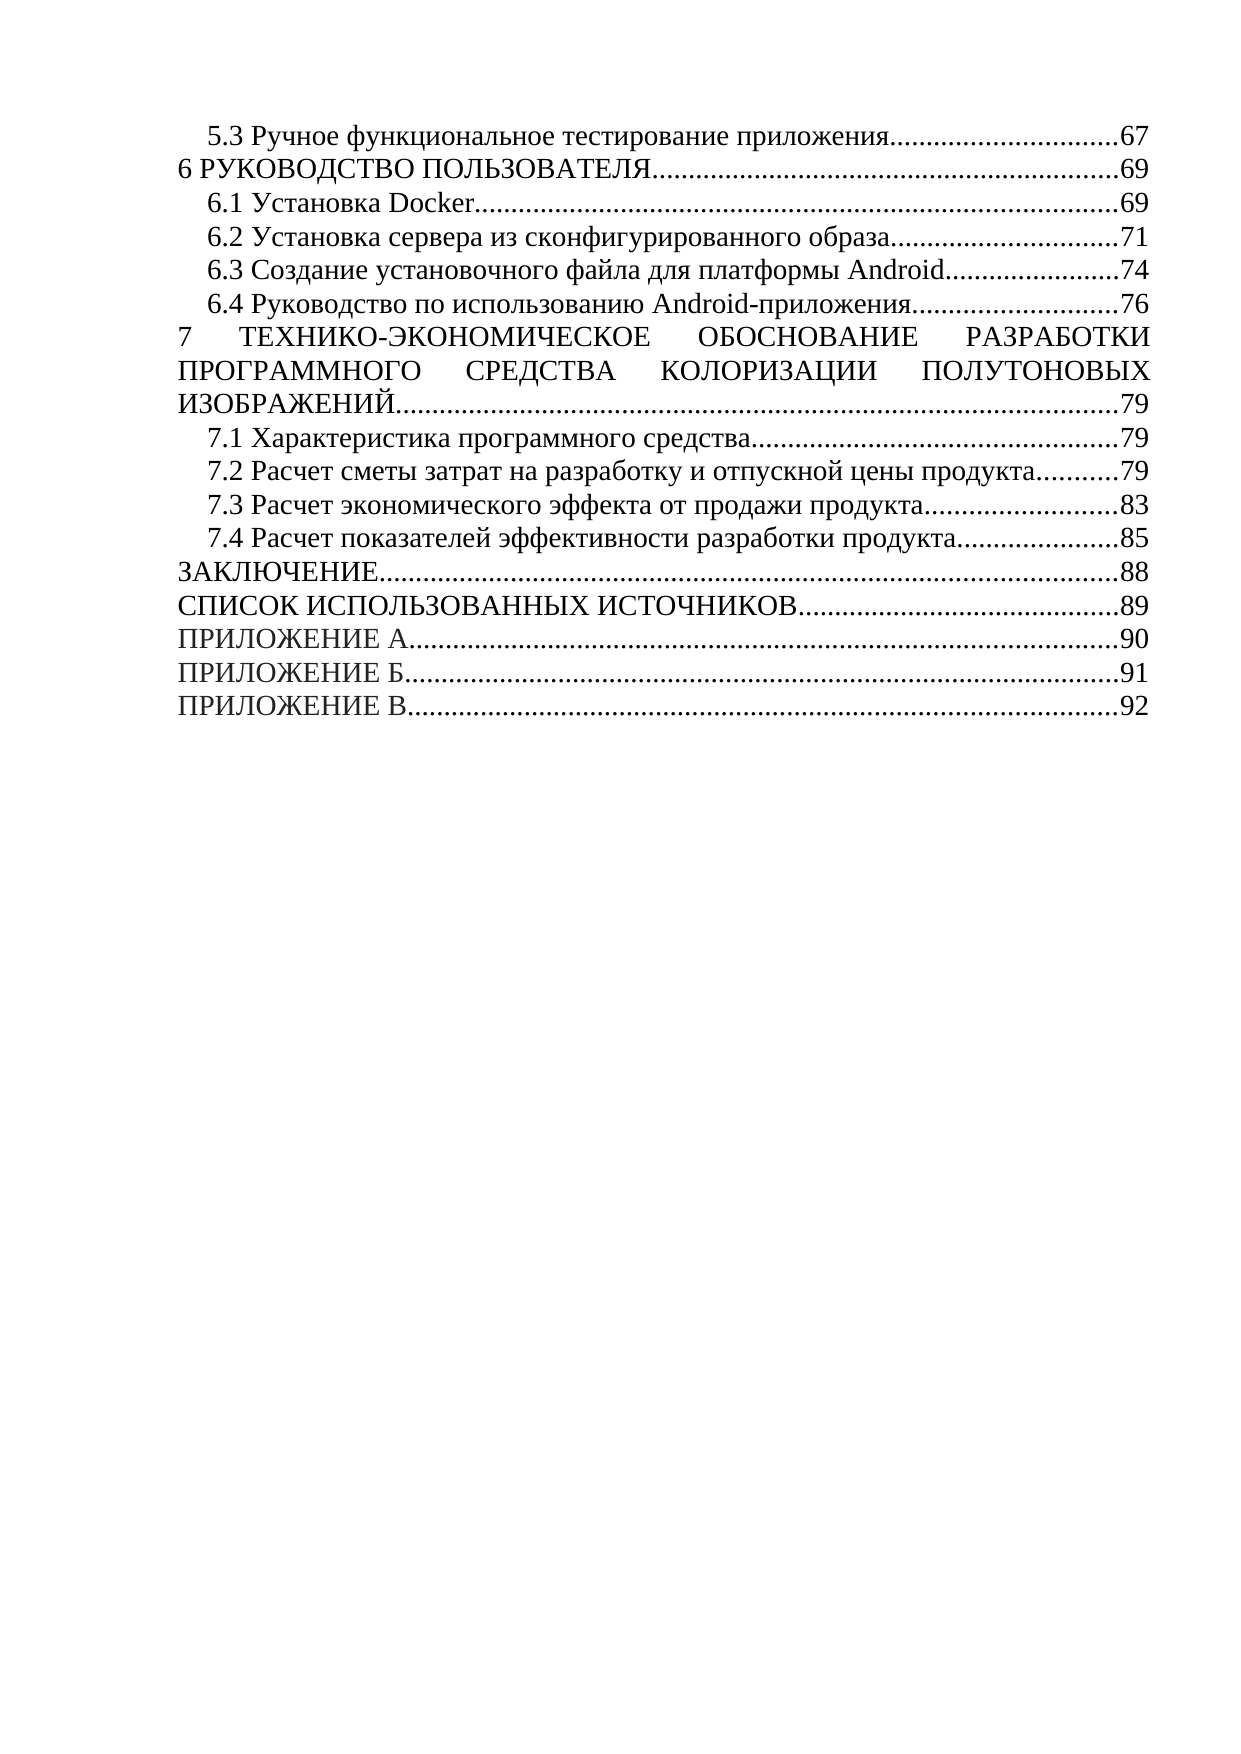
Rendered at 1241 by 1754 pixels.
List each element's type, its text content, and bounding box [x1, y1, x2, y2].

text 6.4 Руководство по использованию Android-приложения 76 [207, 286, 1152, 319]
text 7 ТЕХНИКО-ЭКОНОМИЧЕСКОЕ ОБОСНОВАНИЕ РАЗРАБОТКИ ПРОГРАММНОГО СРЕДСТВА КОЛОРИЗАЦИИ ПОЛУТОНОВЫХ ИЗОБРАЖЕНИЙ 79 [177, 319, 1152, 420]
text 6.1 Установка Docker 69 [207, 185, 1152, 219]
text 6.2 Установка сервера из сконфигурированного образа. 71 [207, 219, 1152, 252]
text ПРИЛОЖЕНИЕ А 90 [408, 621, 1152, 655]
text 5.3 Ручное функциональное тестирование приложения 67 [207, 118, 1152, 152]
text 7.2 Расчет сметы затрат на разработку и отпускной цены продукта 79 [207, 453, 1152, 487]
text ЗАКЛЮЧЕНИЕ 88 [177, 554, 1152, 588]
text 7.1 Характеристика программного средства 79 [207, 420, 1152, 453]
text 7.3 Расчет экономического эффекта от продажи продукта 83 [207, 487, 1152, 521]
text 7.4 Расчет показателей эффективности разработки продукта 85 [207, 521, 1152, 554]
text 6 РУКОВОДСТВО ПОЛЬЗОВАТЕЛЯ 69 [177, 152, 1152, 185]
text ПРИЛОЖЕНИЕ Б 91 [404, 655, 1152, 688]
text 6.3 Создание установочного файла для платформы Android 74 [207, 252, 1152, 286]
text ПРИЛОЖЕНИЕ В 92 [407, 688, 1152, 722]
text СПИСОК ИСПОЛЬЗованных ИСТОЧНИКОВ 89 [177, 588, 1152, 621]
